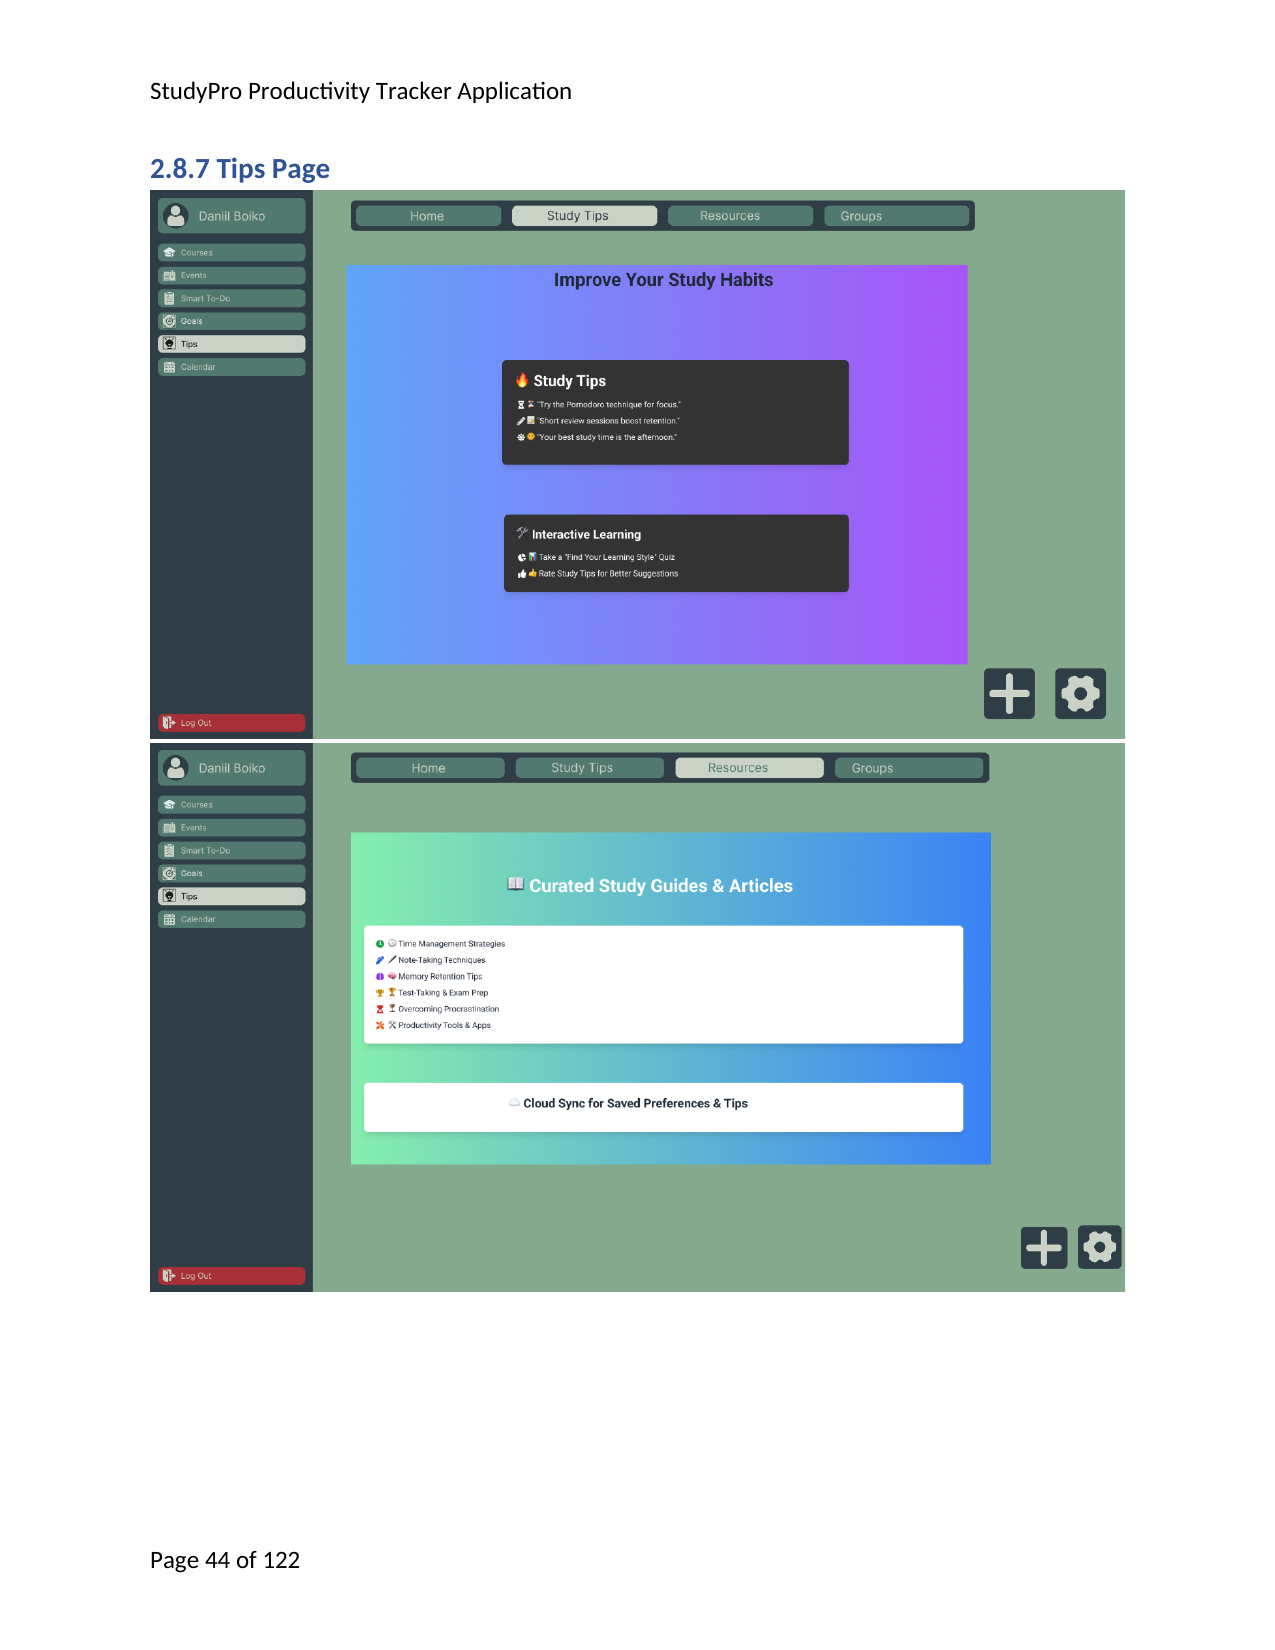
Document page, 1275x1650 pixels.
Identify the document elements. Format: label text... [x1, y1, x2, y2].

picture [150, 190, 1125, 739]
text 2.8.7 Tips Page [150, 150, 1125, 190]
picture [150, 743, 1125, 1292]
